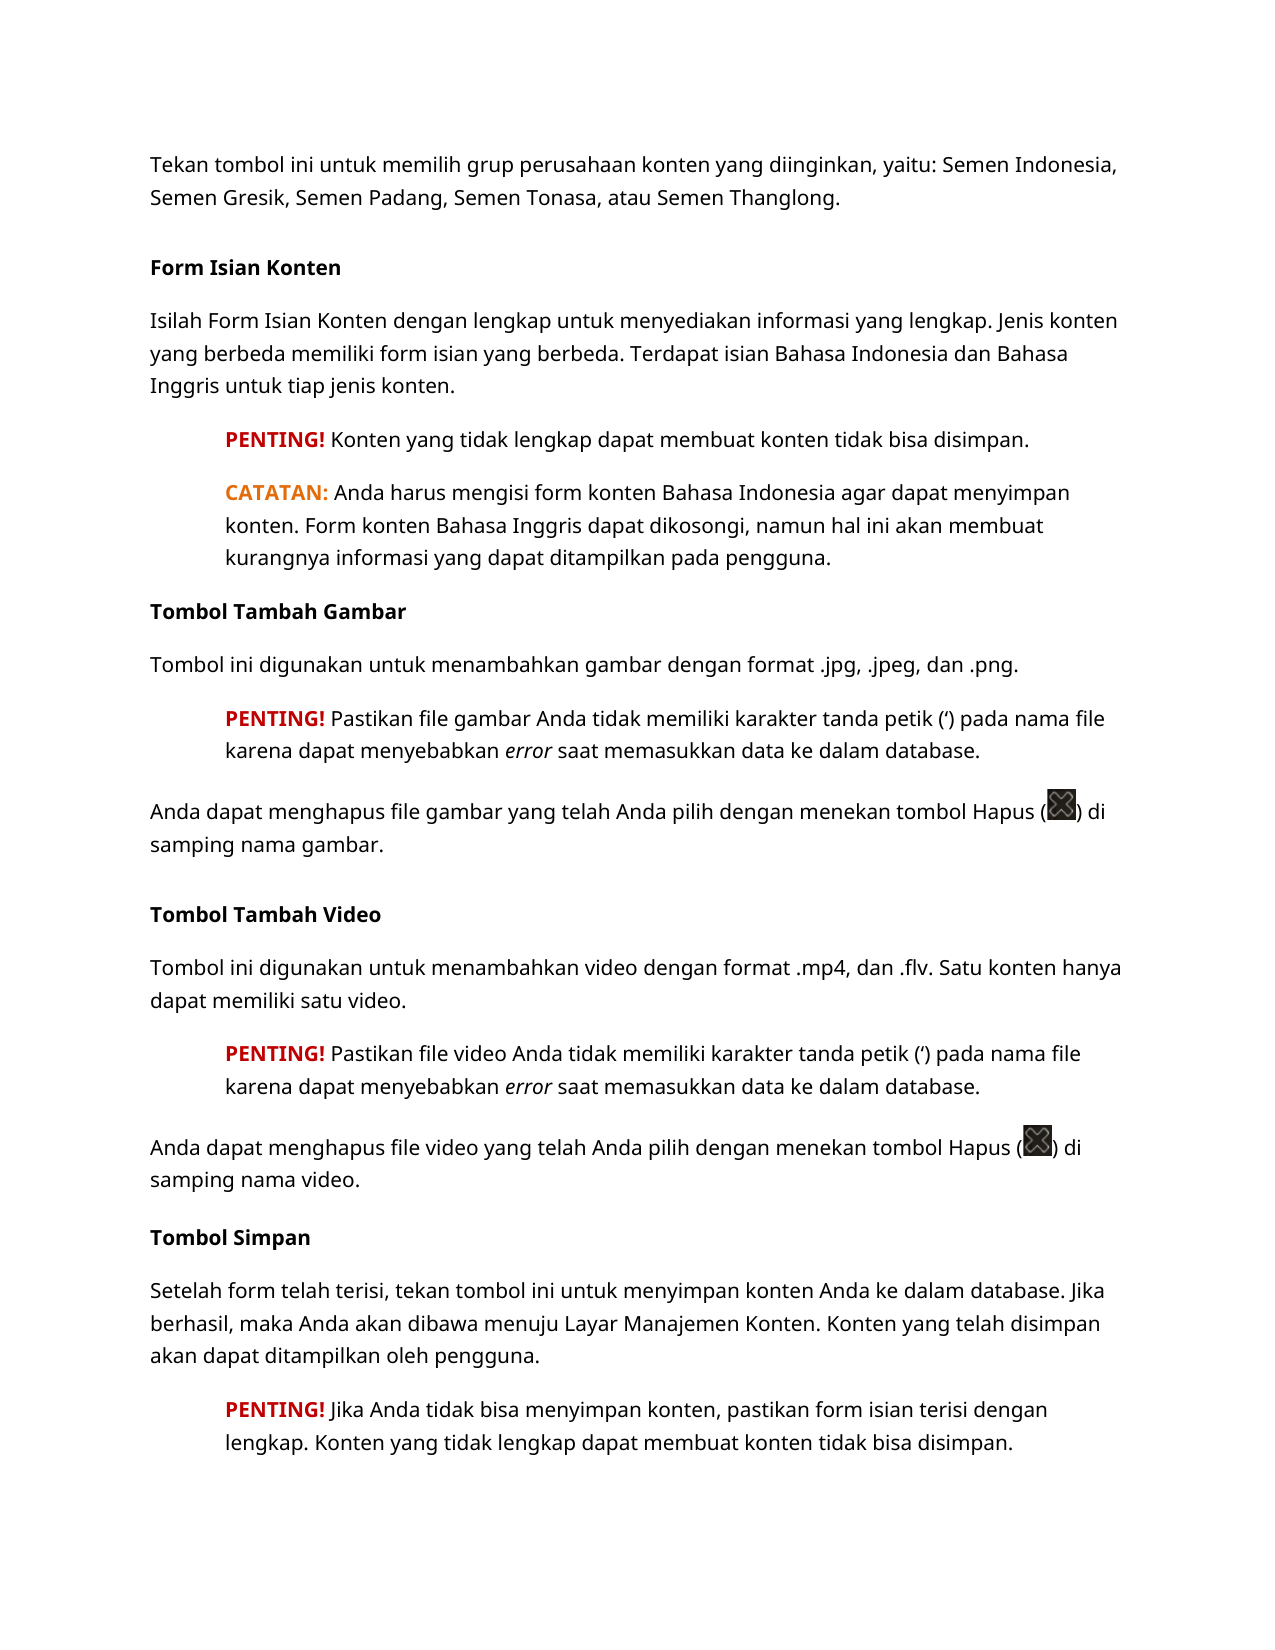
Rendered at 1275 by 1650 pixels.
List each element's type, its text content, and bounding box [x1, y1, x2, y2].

picture [1047, 789, 1076, 820]
text Tombol ini digunakan untuk menambahkan gambar dengan format .jpg, .jpeg, dan .png. [150, 650, 1125, 679]
text PENTING! Pastikan file video Anda tidak memiliki karakter tanda petik (‘) pada nama file karena dapat menyebabkan error saat memasukkan data ke dalam database. [225, 1039, 1125, 1100]
text CATATAN: Anda harus mengisi form konten Bahasa Indonesia agar dapat menyimpan konten. Form konten Bahasa Inggris dapat dikosongi, namun hal ini akan membuat kurangnya informasi yang dapat ditampilkan pada pengguna. [225, 478, 1125, 572]
text Anda dapat menghapus file gambar yang telah Anda pilih dengan menekan tombol Hapus () di samping nama gambar. [150, 790, 1125, 858]
picture [1023, 1125, 1052, 1156]
text Form Isian Konten [150, 253, 1125, 281]
text Tekan tombol ini untuk memilih grup perusahaan konten yang diinginkan, yaitu: Semen Indonesia, Semen Gresik, Semen Padang, Semen Tonasa, atau Semen Thanglong. [150, 150, 1125, 211]
text PENTING! Jika Anda tidak bisa menyimpan konten, pastikan form isian terisi dengan lengkap. Konten yang tidak lengkap dapat membuat konten tidak bisa disimpan. [225, 1395, 1125, 1456]
text Anda dapat menghapus file video yang telah Anda pilih dengan menekan tombol Hapus () di samping nama video. [150, 1125, 1125, 1194]
text Tombol ini digunakan untuk menambahkan video dengan format .mp4, dan .flv. Satu konten hanya dapat memiliki satu video. [150, 953, 1125, 1014]
text Isilah Form Isian Konten dengan lengkap untuk menyediakan informasi yang lengkap. Jenis konten yang berbeda memiliki form isian yang berbeda. Terdapat isian Bahasa Indonesia dan Bahasa Inggris untuk tiap jenis konten. [150, 306, 1125, 400]
text Tombol Tambah Video [150, 900, 1125, 928]
text PENTING! Konten yang tidak lengkap dapat membuat konten tidak bisa disimpan. [225, 425, 1125, 453]
text PENTING! Pastikan file gambar Anda tidak memiliki karakter tanda petik (‘) pada nama file karena dapat menyebabkan error saat memasukkan data ke dalam database. [225, 704, 1125, 765]
text Setelah form telah terisi, tekan tombol ini untuk menyimpan konten Anda ke dalam database. Jika berhasil, maka Anda akan dibawa menuju Layar Manajemen Konten. Konten yang telah disimpan akan dapat ditampilkan oleh pengguna. [150, 1276, 1125, 1370]
text Tombol Tambah Gambar [150, 597, 1125, 625]
text Tombol Simpan [150, 1223, 1125, 1251]
